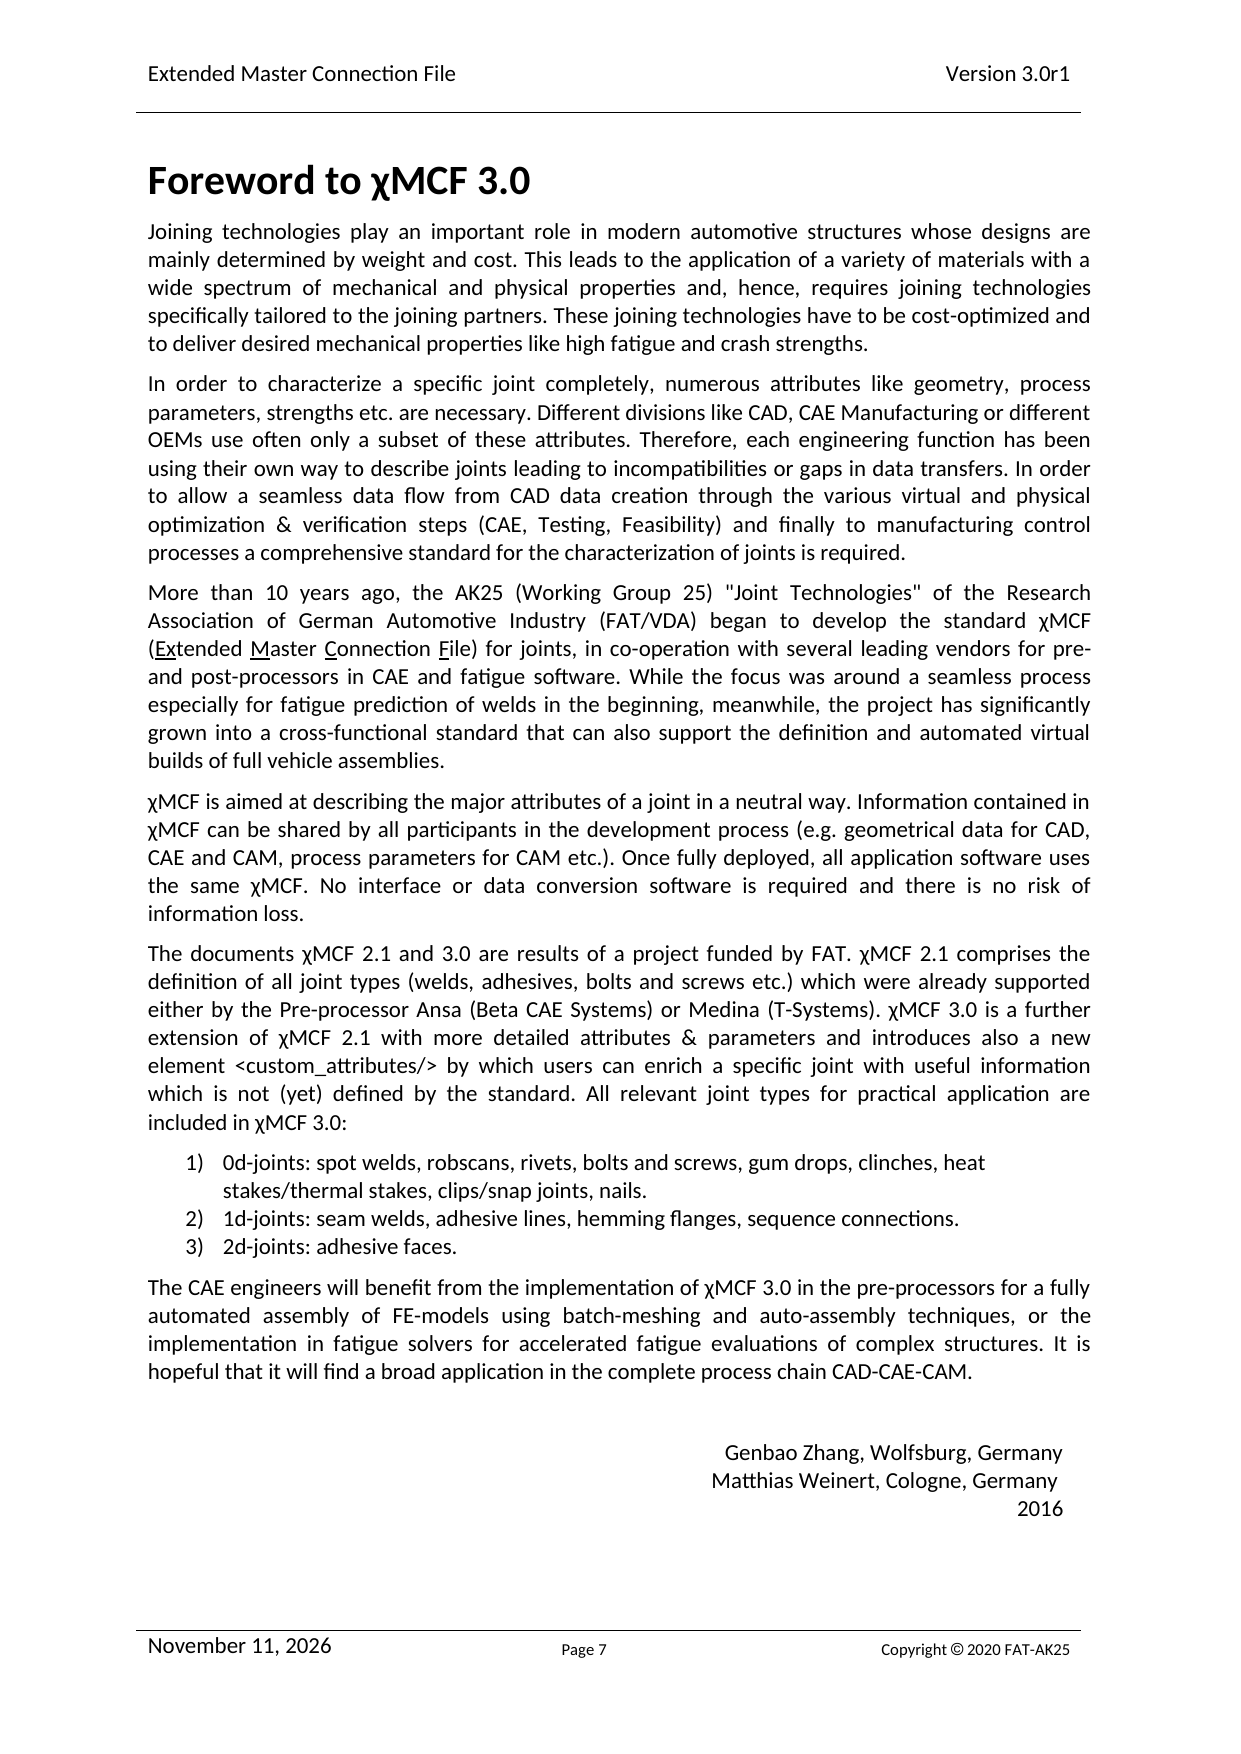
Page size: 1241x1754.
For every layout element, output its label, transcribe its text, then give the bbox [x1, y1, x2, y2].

text Genbao Zhang, Wolfsburg, Germany [148, 1438, 1092, 1466]
text The documents χMCF 2.1 and 3.0 are results of a project funded by FAT. χMCF 2.1 comprises the definition of all joint types (welds, adhesives, bolts and screws etc.) which were already supported either by the Pre-processor Ansa (Beta CAE Systems) or Medina (T-Systems). χMCF 3.0 is a further extension of χMCF 2.1 with more detailed attributes & parameters and introduces also a new element <custom_attributes/> by which users can enrich a specific joint with useful information which is not (yet) defined by the standard. All relevant joint types for practical application are included in χMCF 3.0: [148, 939, 1092, 1136]
list 0d-joints: spot welds, robscans, rivets, bolts and screws, gum drops, clinches, heat stakes/thermal stakes, clips/snap joints, nails. [185, 1148, 1092, 1204]
text Joining technologies play an important role in modern automotive structures whose designs are mainly determined by weight and cost. This leads to the application of a variety of materials with a wide spectrum of mechanical and physical properties and, hence, requires joining technologies specifically tailored to the joining partners. These joining technologies have to be cost-optimized and to deliver desired mechanical properties like high fatigue and crash strengths. [148, 217, 1092, 357]
text Matthias Weinert, Cologne, Germany 2016 [148, 1466, 1092, 1522]
text Foreword to χMCF 3.0 [148, 154, 1092, 204]
text The CAE engineers will benefit from the implementation of χMCF 3.0 in the pre-processors for a fully automated assembly of FE-models using batch-meshing and auto-assembly techniques, or the implementation in fatigue solvers for accelerated fatigue evaluations of complex structures. It is hopeful that it will find a broad application in the complete process chain CAD-CAE-CAM. [148, 1273, 1092, 1385]
text In order to characterize a specific joint completely, numerous attributes like geometry, process parameters, strengths etc. are necessary. Different divisions like CAD, CAE Manufacturing or different OEMs use often only a subset of these attributes. Therefore, each engineering function has been using their own way to describe joints leading to incompatibilities or gaps in data transfers. In order to allow a seamless data flow from CAD data creation through the various virtual and physical optimization & verification steps (CAE, Testing, Feasibility) and finally to manufacturing control processes a comprehensive standard for the characterization of joints is required. [148, 369, 1092, 566]
text More than 10 years ago, the AK25 (Working Group 25) "Joint Technologies" of the Research Association of German Automotive Industry (FAT/VDA) began to develop the standard χMCF (Extended Master Connection File) for joints, in co-operation with several leading vendors for pre- and post-processors in CAE and fatigue software. While the focus was around a seamless process especially for fatigue prediction of welds in the beginning, meanwhile, the project has significantly grown into a cross-functional standard that can also support the definition and automated virtual builds of full vehicle assemblies. [148, 578, 1092, 774]
text χMCF is aimed at describing the major attributes of a joint in a neutral way. Information contained in χMCF can be shared by all participants in the development process (e.g. geometrical data for CAD, CAE and CAM, process parameters for CAM etc.). Once fully deployed, all application software uses the same χMCF. No interface or data conversion software is required and there is no risk of information loss. [148, 787, 1092, 927]
list 2d-joints: adhesive faces. [185, 1232, 1092, 1260]
list 1d-joints: seam welds, adhesive lines, hemming flanges, sequence connections. [185, 1204, 1092, 1232]
